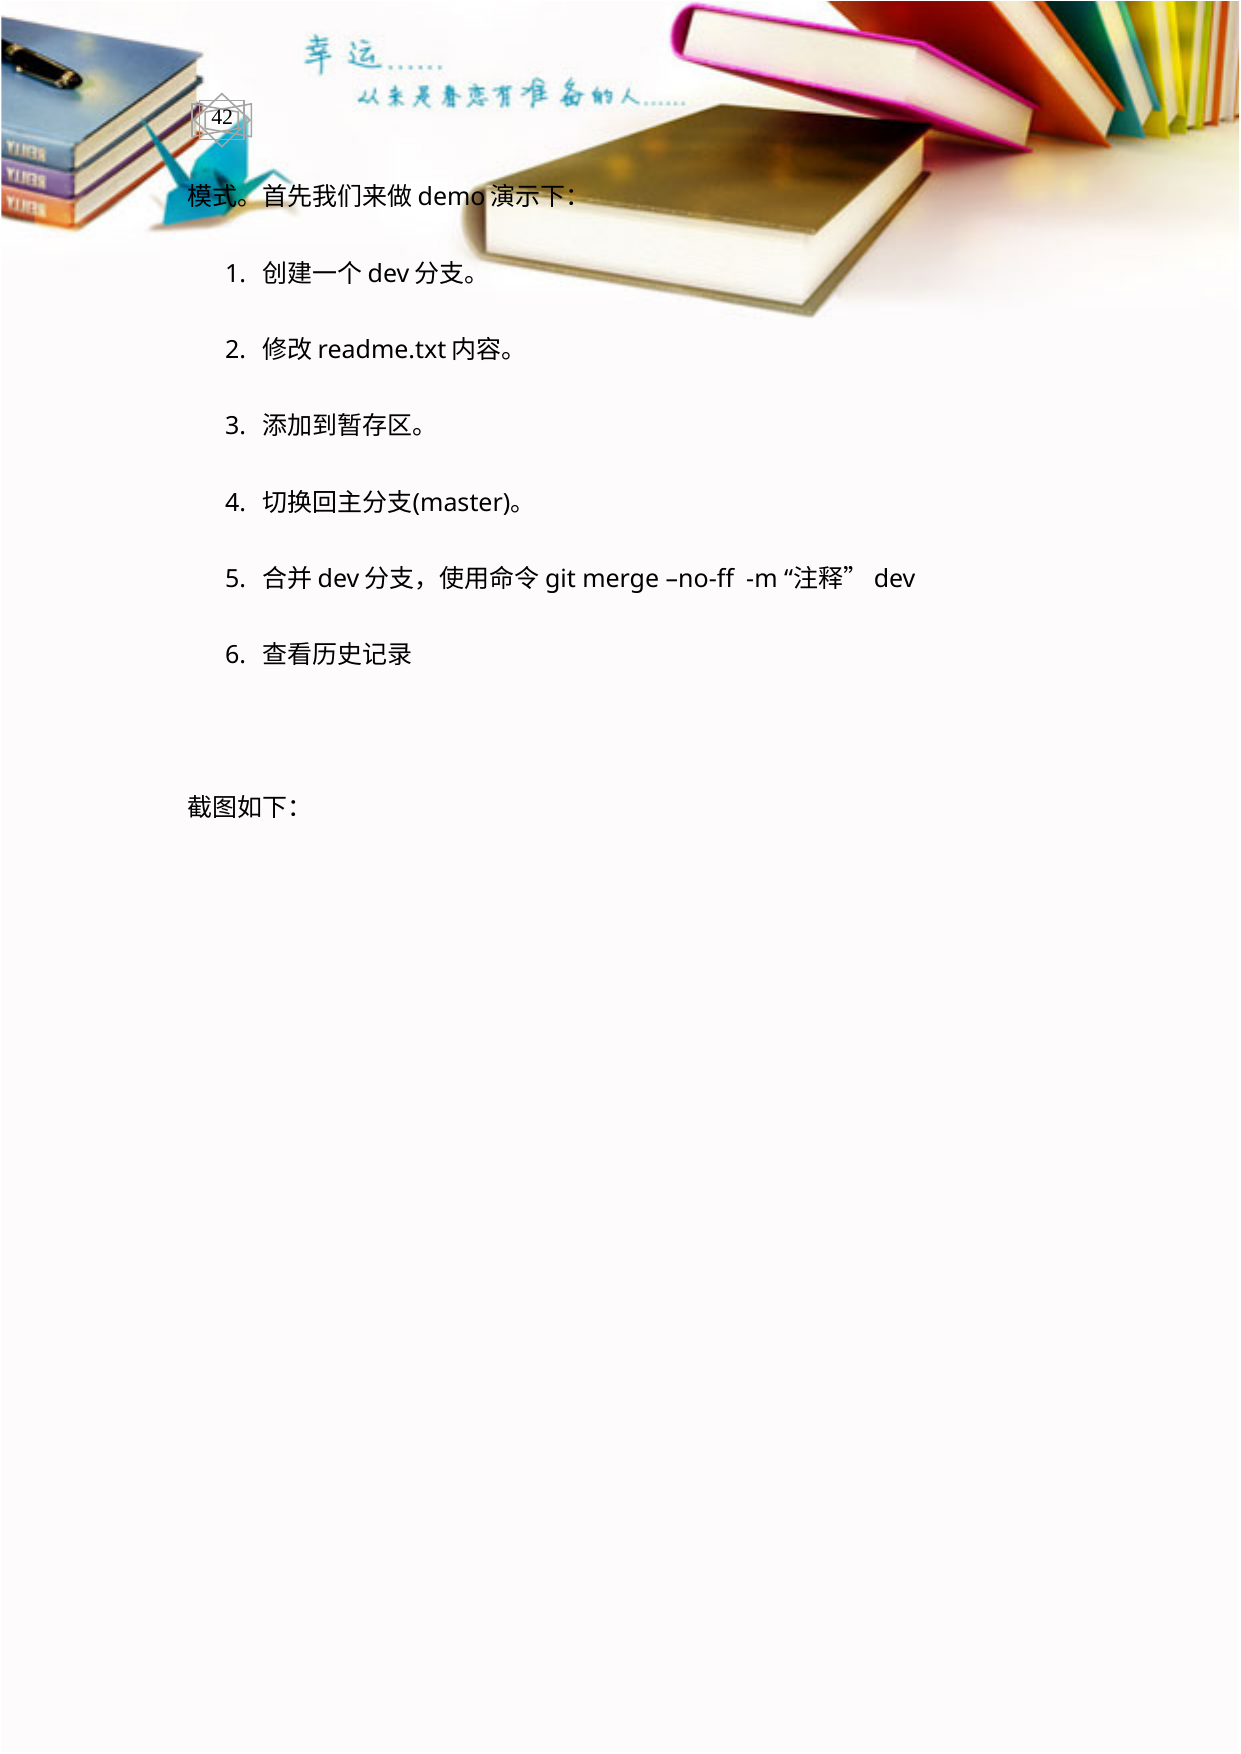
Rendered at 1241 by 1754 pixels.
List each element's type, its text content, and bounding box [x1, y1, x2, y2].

picture [1, 1, 1240, 1752]
list 修改readme.txt内容。 [225, 315, 1053, 380]
list 创建一个dev分支。 [225, 239, 1053, 304]
list 切换回主分支(master)。 [225, 468, 1053, 533]
text 截图如下： [187, 773, 1053, 838]
list 查看历史记录 [225, 620, 1053, 685]
list 添加到暂存区。 [225, 391, 1053, 456]
list 合并dev分支，使用命令 git merge –no-ff -m “注释” dev [225, 544, 1053, 609]
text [187, 162, 1053, 227]
